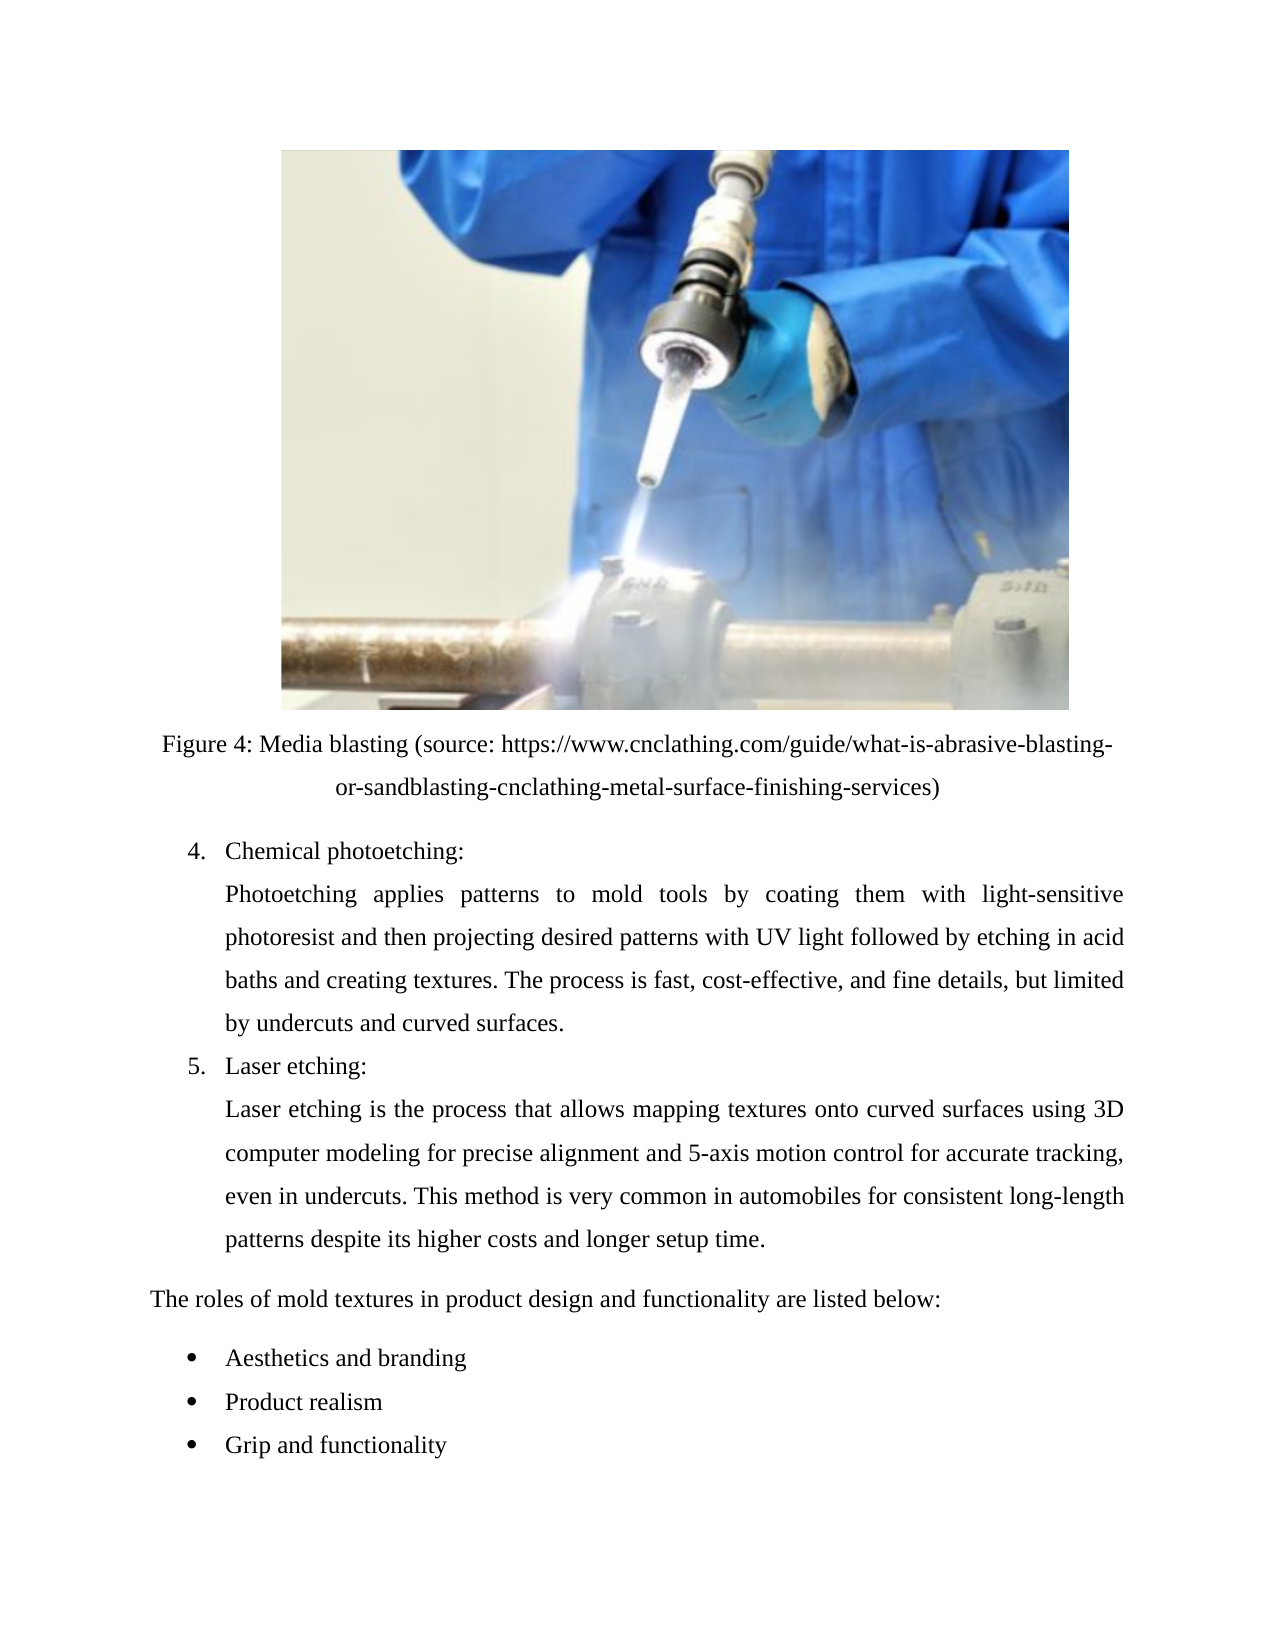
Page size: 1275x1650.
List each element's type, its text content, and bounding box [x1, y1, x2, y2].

picture [281, 150, 1069, 710]
list Grip and functionality [187, 1430, 1125, 1458]
list Laser etching is the process that allows mapping textures onto curved surfaces using 3D computer modeling for precise alignment and 5-axis motion control for accurate tracking, even in undercuts. This method is very common in automobiles for consistent long-length patterns despite its higher costs and longer setup time. [225, 1094, 1125, 1253]
list Laser etching: [187, 1051, 1125, 1080]
list Product realism [187, 1387, 1125, 1415]
list Photoetching applies patterns to mold tools by coating them with light-sensitive photoresist and then projecting desired patterns with UV light followed by etching in acid baths and creating textures. The process is fast, cost-effective, and fine details, but limited by undercuts and curved surfaces. [225, 879, 1125, 1037]
list Chemical photoetching: [187, 836, 1125, 864]
list Aesthetics and branding [187, 1343, 1125, 1372]
text The roles of mold textures in product design and functionality are listed below: [150, 1284, 1125, 1312]
